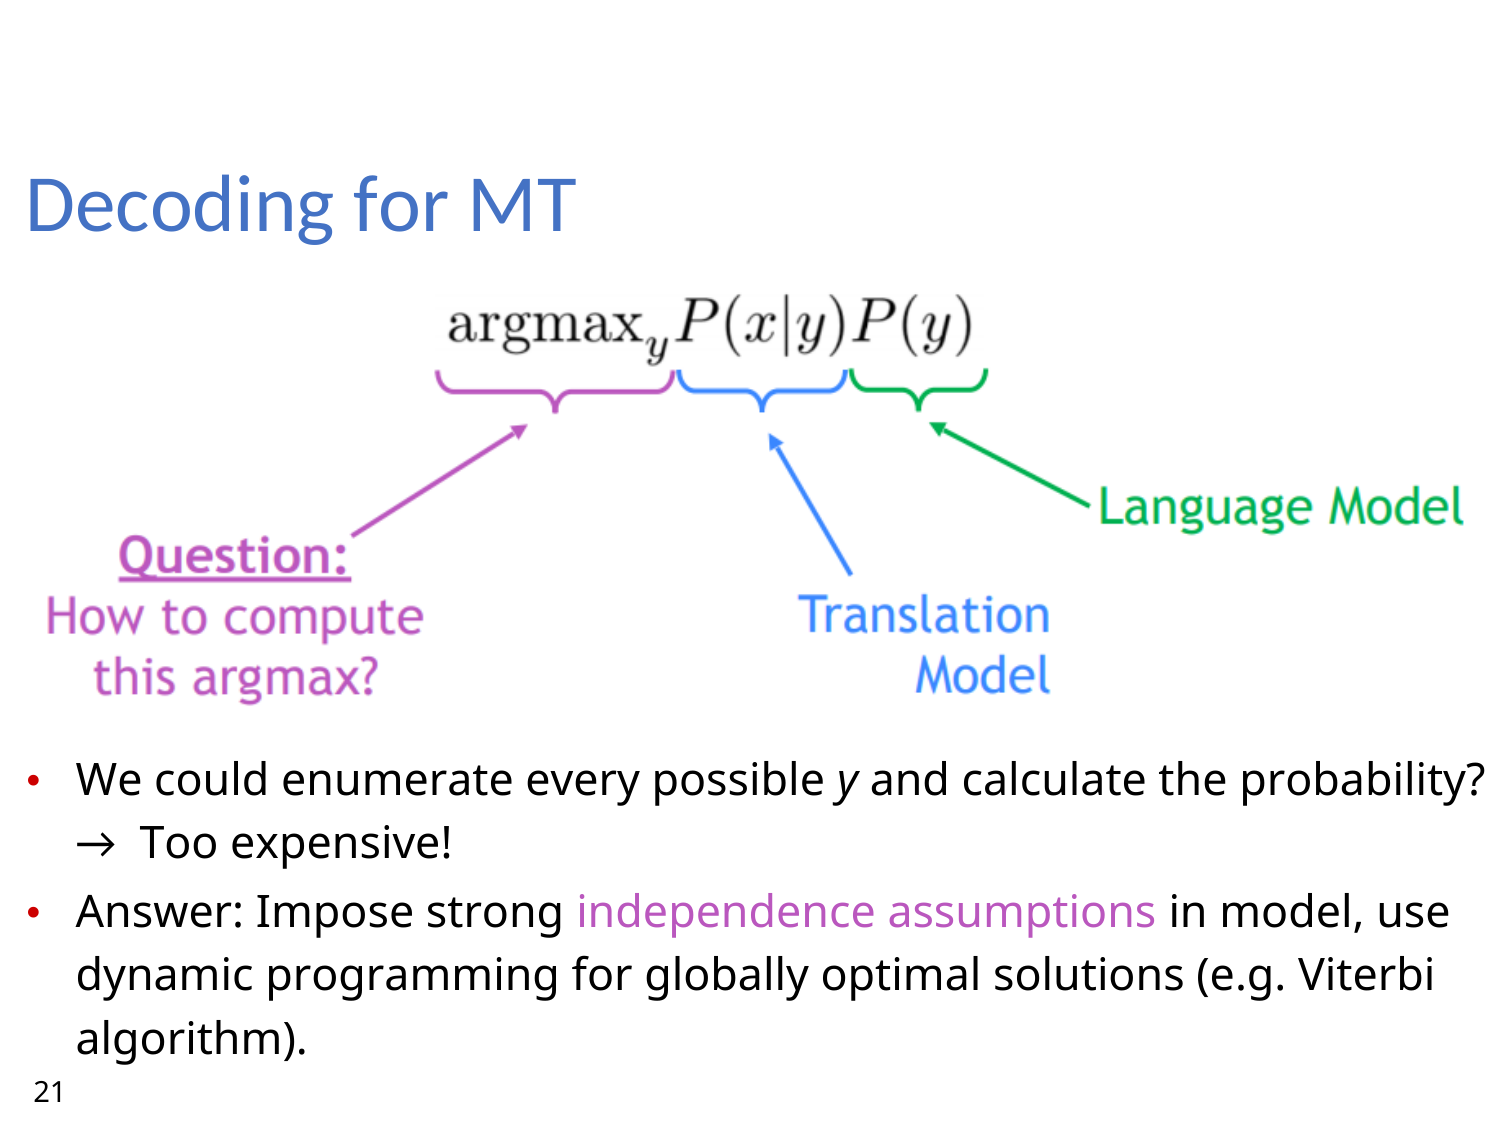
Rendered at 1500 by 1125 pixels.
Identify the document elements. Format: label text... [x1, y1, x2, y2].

picture [25, 276, 1480, 729]
list We could enumerate every possible y and calculate the probability? → Too expensive! [25, 747, 1488, 871]
text Decoding for MT [25, 152, 1488, 251]
list Answer: Impose strong independence assumptions in model, use dynamic programming for globally optimal solutions (e.g. Viterbi algorithm). [25, 879, 1488, 1067]
